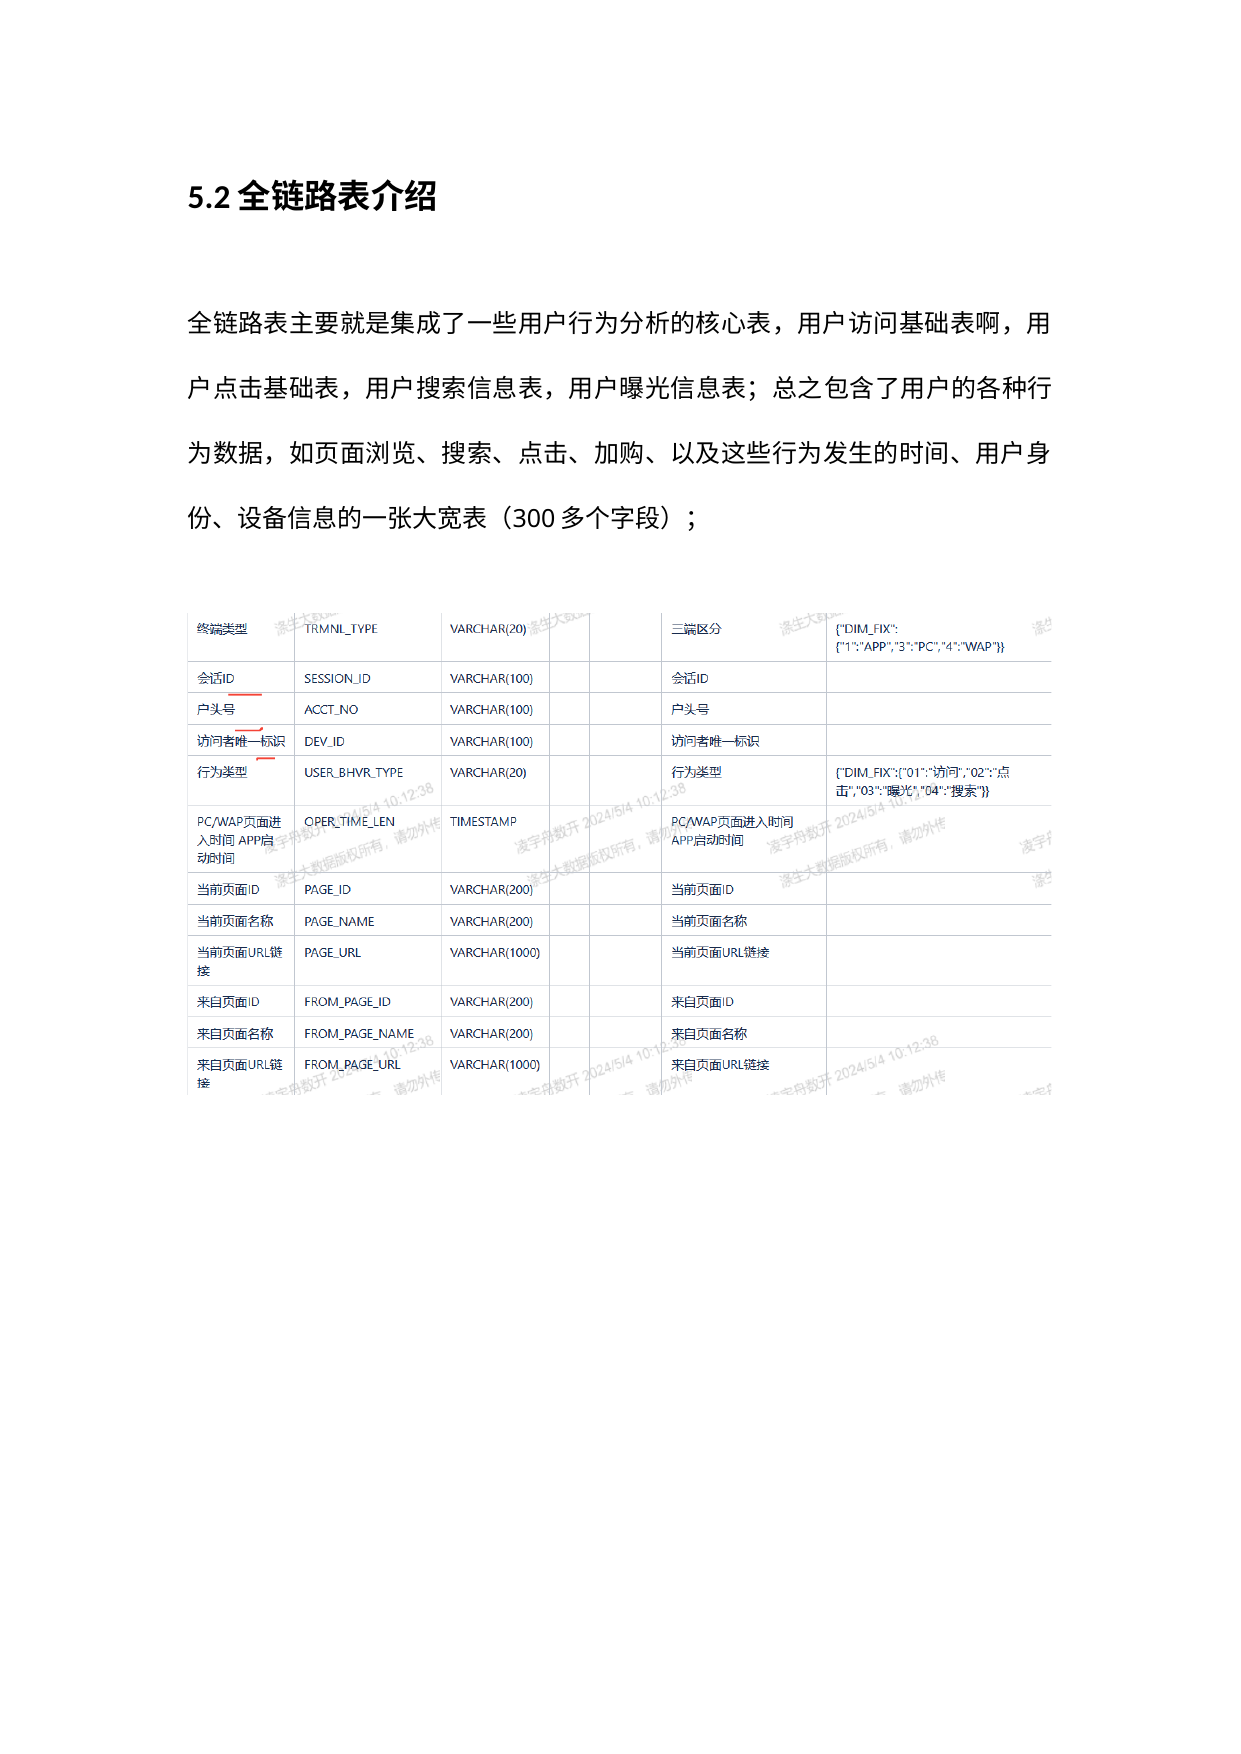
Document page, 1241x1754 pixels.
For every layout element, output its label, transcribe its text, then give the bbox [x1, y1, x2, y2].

subtitle 全链路表介绍 [187, 162, 1053, 227]
picture [187, 613, 1052, 1095]
